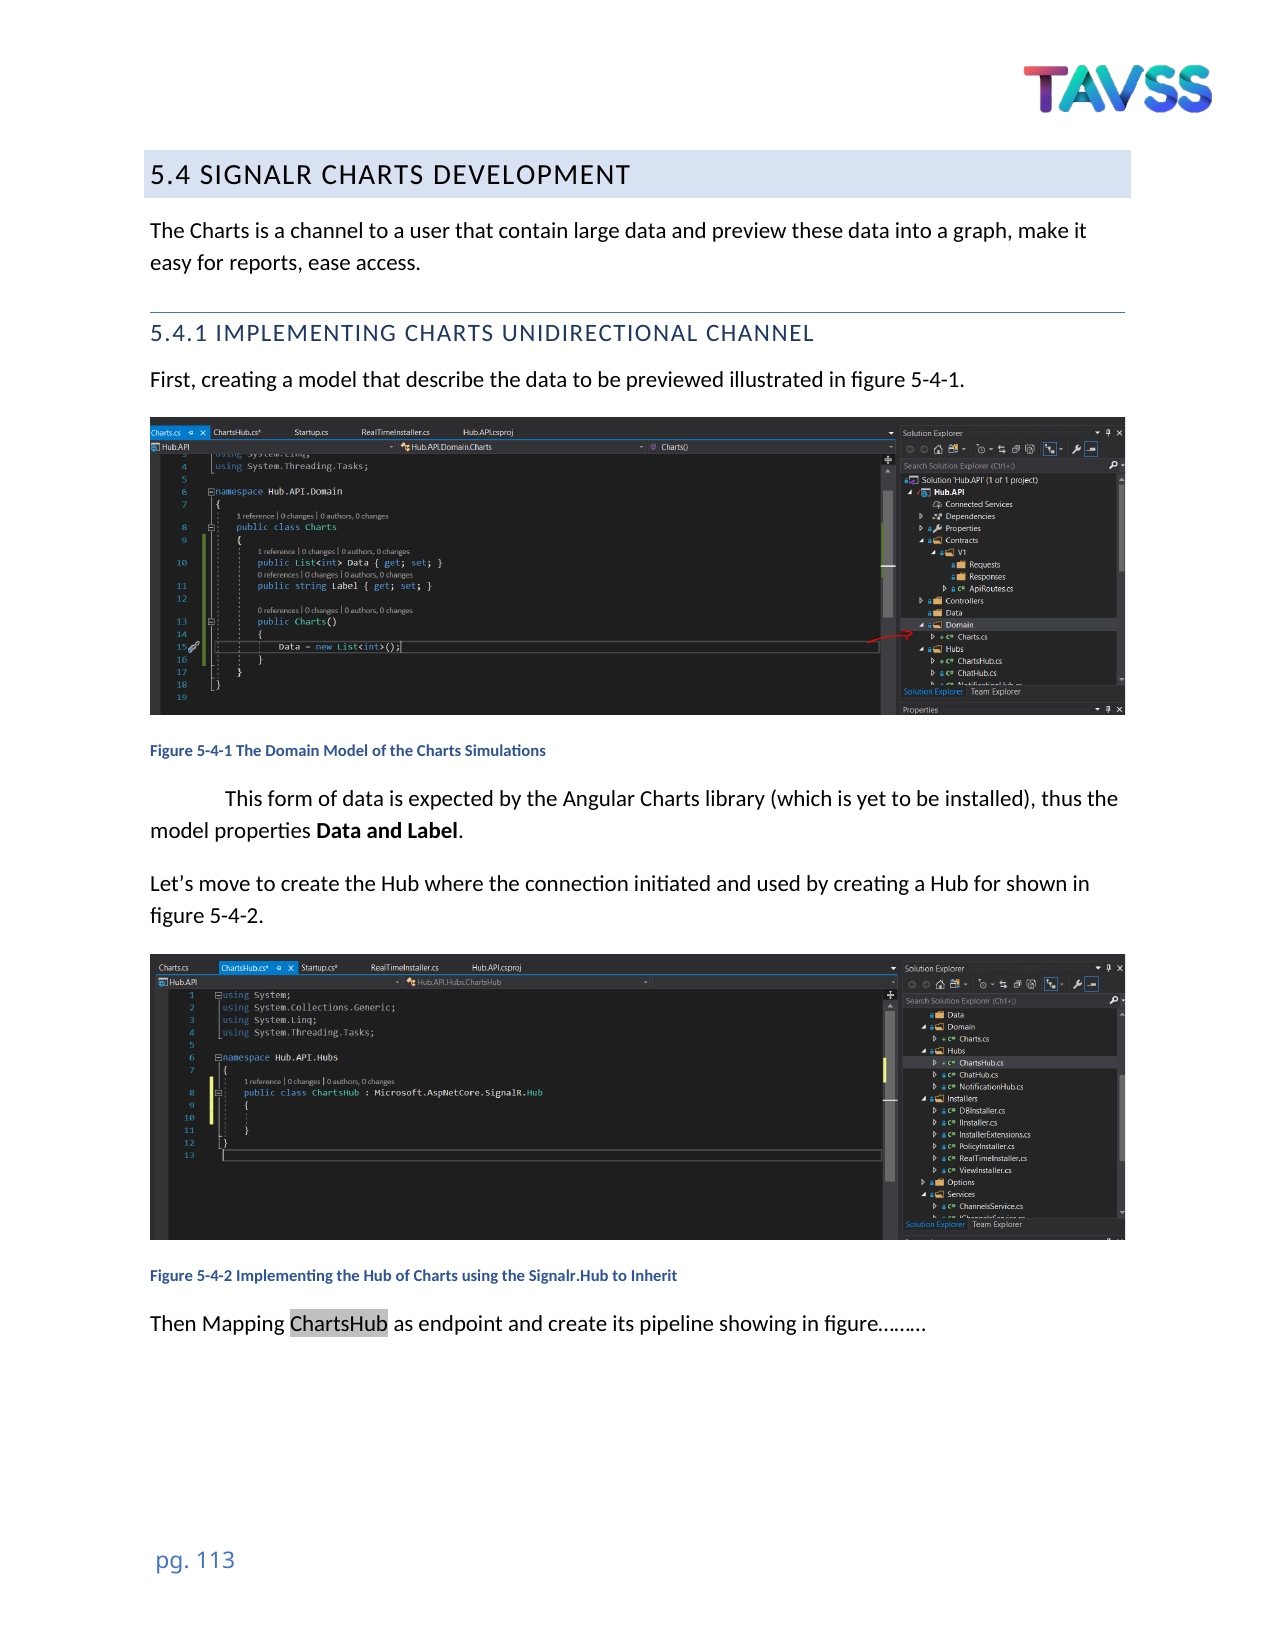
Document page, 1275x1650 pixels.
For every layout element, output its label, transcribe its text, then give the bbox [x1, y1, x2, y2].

text Figure 5-4-2 Implementing the Hub of Charts using the Signalr.Hub to Inherit [150, 1265, 1125, 1285]
subtitle 5.4.1 Implementing Charts UNIDirectional Channel [150, 313, 1125, 348]
text This form of data is expected by the Angular Charts library (which is yet to be installed), thus the model properties Data and Label. [150, 784, 1125, 844]
picture [150, 417, 1125, 715]
picture [150, 954, 1125, 1240]
picture [1002, 41, 1236, 135]
text The Charts is a channel to a user that contain large data and preview these data into a graph, make it easy for reports, ease access. [150, 216, 1125, 276]
text Let’s move to create the Hub where the connection initiated and used by creating a Hub for shown in figure 5-4-2. [150, 869, 1125, 929]
text Then Mapping ChartsHub as endpoint and create its pipeline showing in figure……… [388, 1309, 1125, 1337]
text Figure 5-4-1 The Domain Model of the Charts Simulations [150, 740, 1125, 760]
text First, creating a model that describe the data to be previewed illustrated in figure 5-4-1. [150, 365, 1125, 393]
subtitle 5.4 Signalr Charts Development [150, 156, 1125, 192]
